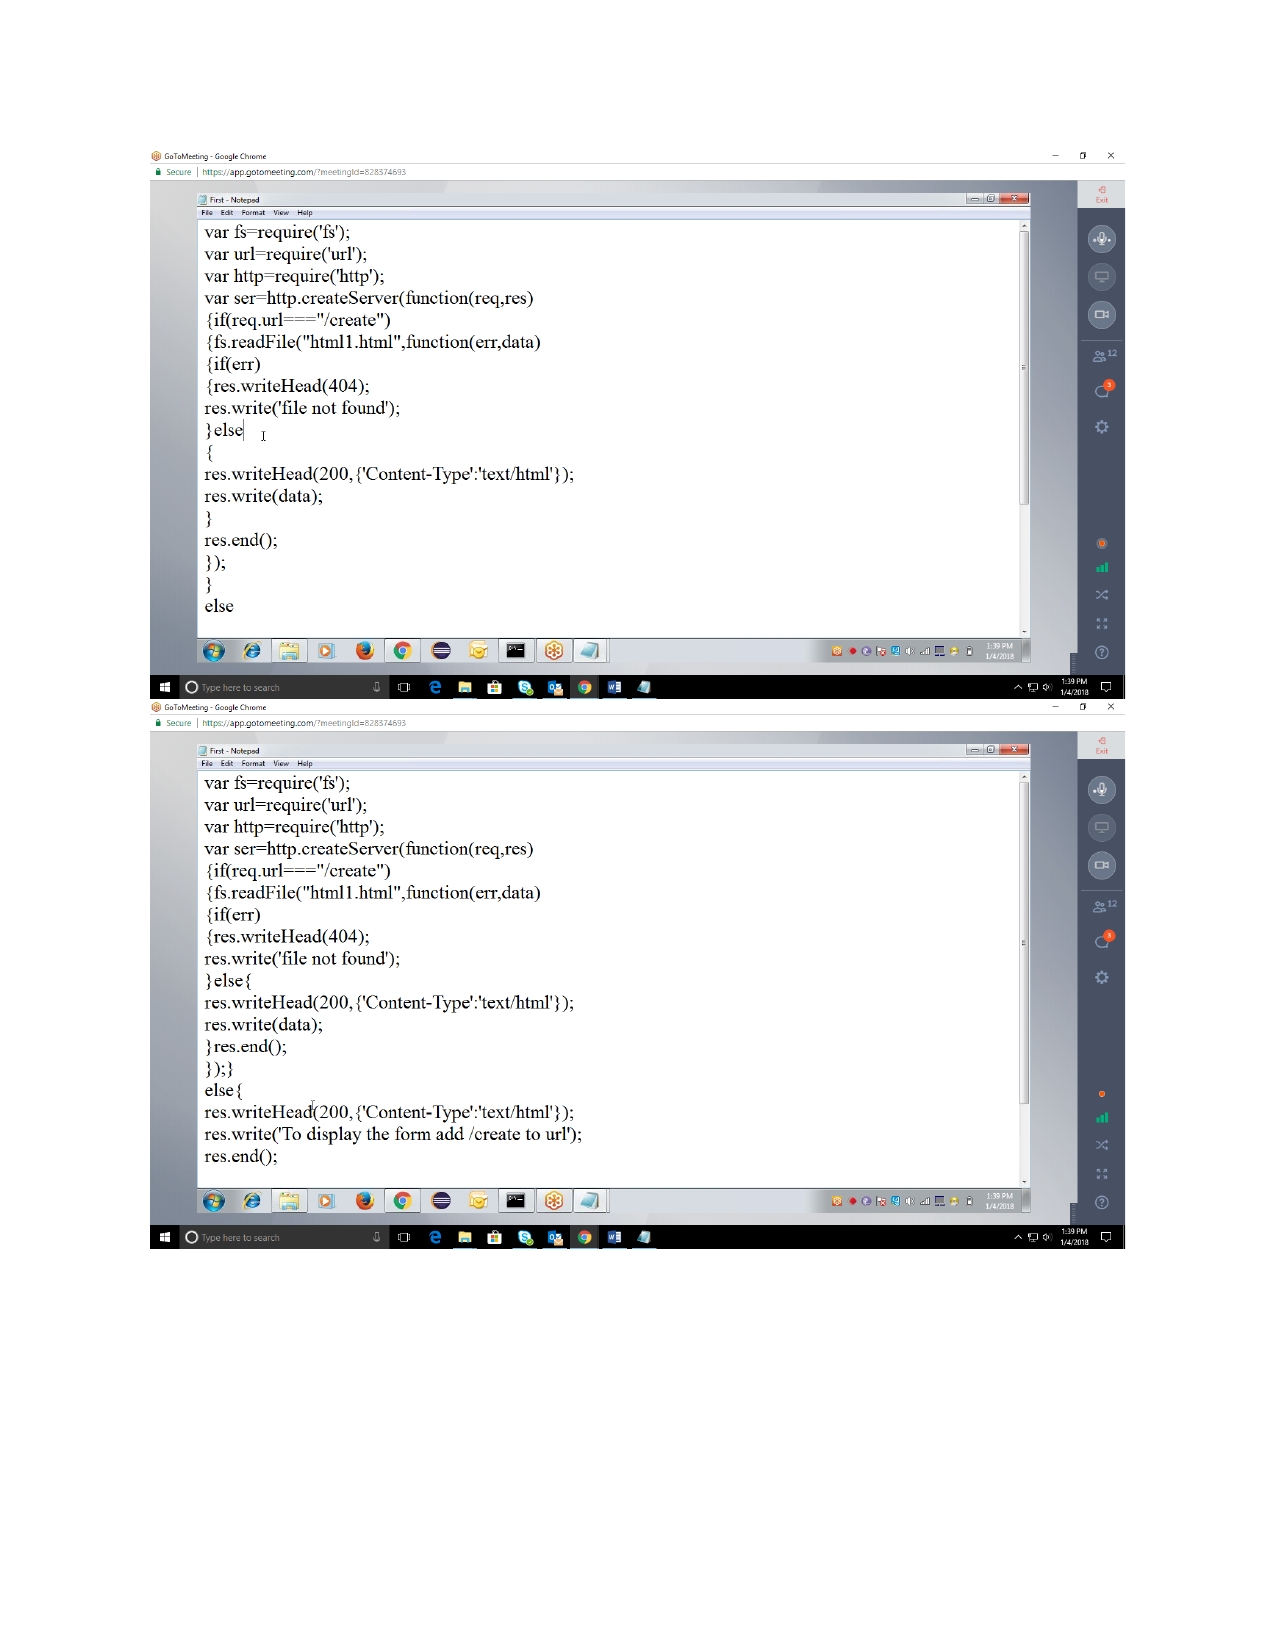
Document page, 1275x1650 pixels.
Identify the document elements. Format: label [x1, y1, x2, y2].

picture [150, 150, 1125, 699]
picture [150, 700, 1125, 1249]
